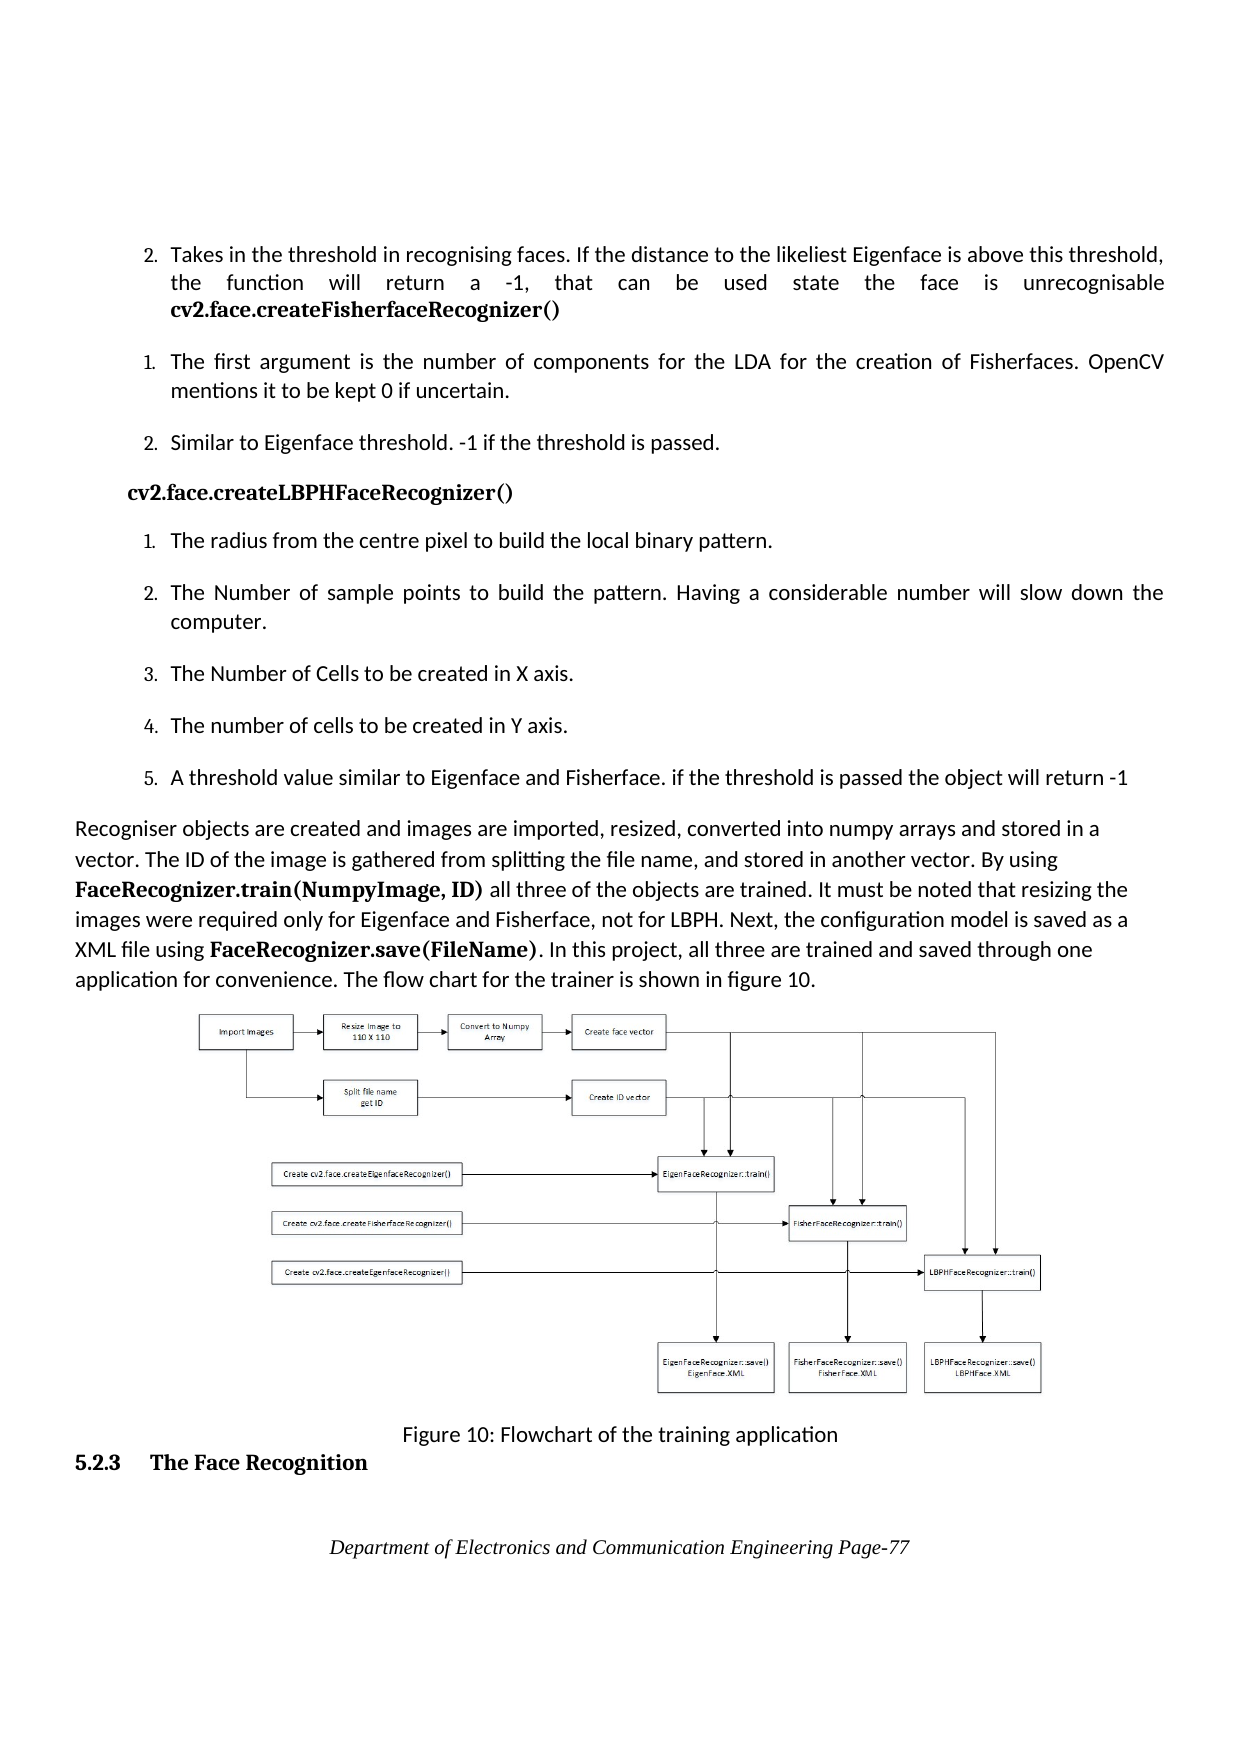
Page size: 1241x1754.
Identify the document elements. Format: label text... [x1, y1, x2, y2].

text Recogniser objects are created and images are imported, resized, converted into numpy arrays and stored in a vector. The ID of the image is gathered from splitting the file name, and stored in another vector. By using FaceRecognizer.train(NumpyImage, ID) all three of the objects are trained. It must be noted that resizing the images were required only for Eigenface and Fisherface, not for LBPH. Next, the configuration model is saved as a XML file using FaceRecognizer.save(FileName). In this project, all three are trained and saved through one application for convenience. The flow chart for the trainer is shown in figure 10. [75, 814, 1165, 994]
list The Number of sample points to build the pattern. Having a considerable number will slow down the computer. [144, 578, 1167, 635]
text Figure 10: Flowchart of the training application [76, 1420, 1165, 1448]
list Similar to Eigenface threshold. -1 if the threshold is passed. [144, 428, 1167, 456]
list The first argument is the number of components for the LDA for the creation of Fisherfaces. OpenCV mentions it to be kept 0 if uncertain. [144, 347, 1167, 404]
picture [194, 1012, 1046, 1398]
list The Number of Cells to be created in X axis. [144, 659, 1167, 687]
list The radius from the centre pixel to build the local binary pattern. [144, 527, 1167, 555]
list A threshold value similar to Eigenface and Fisherface. if the threshold is passed the object will return -1 [144, 763, 1167, 791]
text cv2.face.createLBPHFaceRecognizer() [127, 479, 1165, 506]
list The number of cells to be created in Y axis. [144, 711, 1167, 739]
text 5.2.3 The Face Recognition [75, 1450, 1165, 1476]
list Takes in the threshold in recognising faces. If the distance to the likeliest Eigenface is above this threshold, the function will return a -1, that can be used state the face is unrecognisable cv2.face.createFisherfaceRecognizer() [144, 240, 1167, 323]
